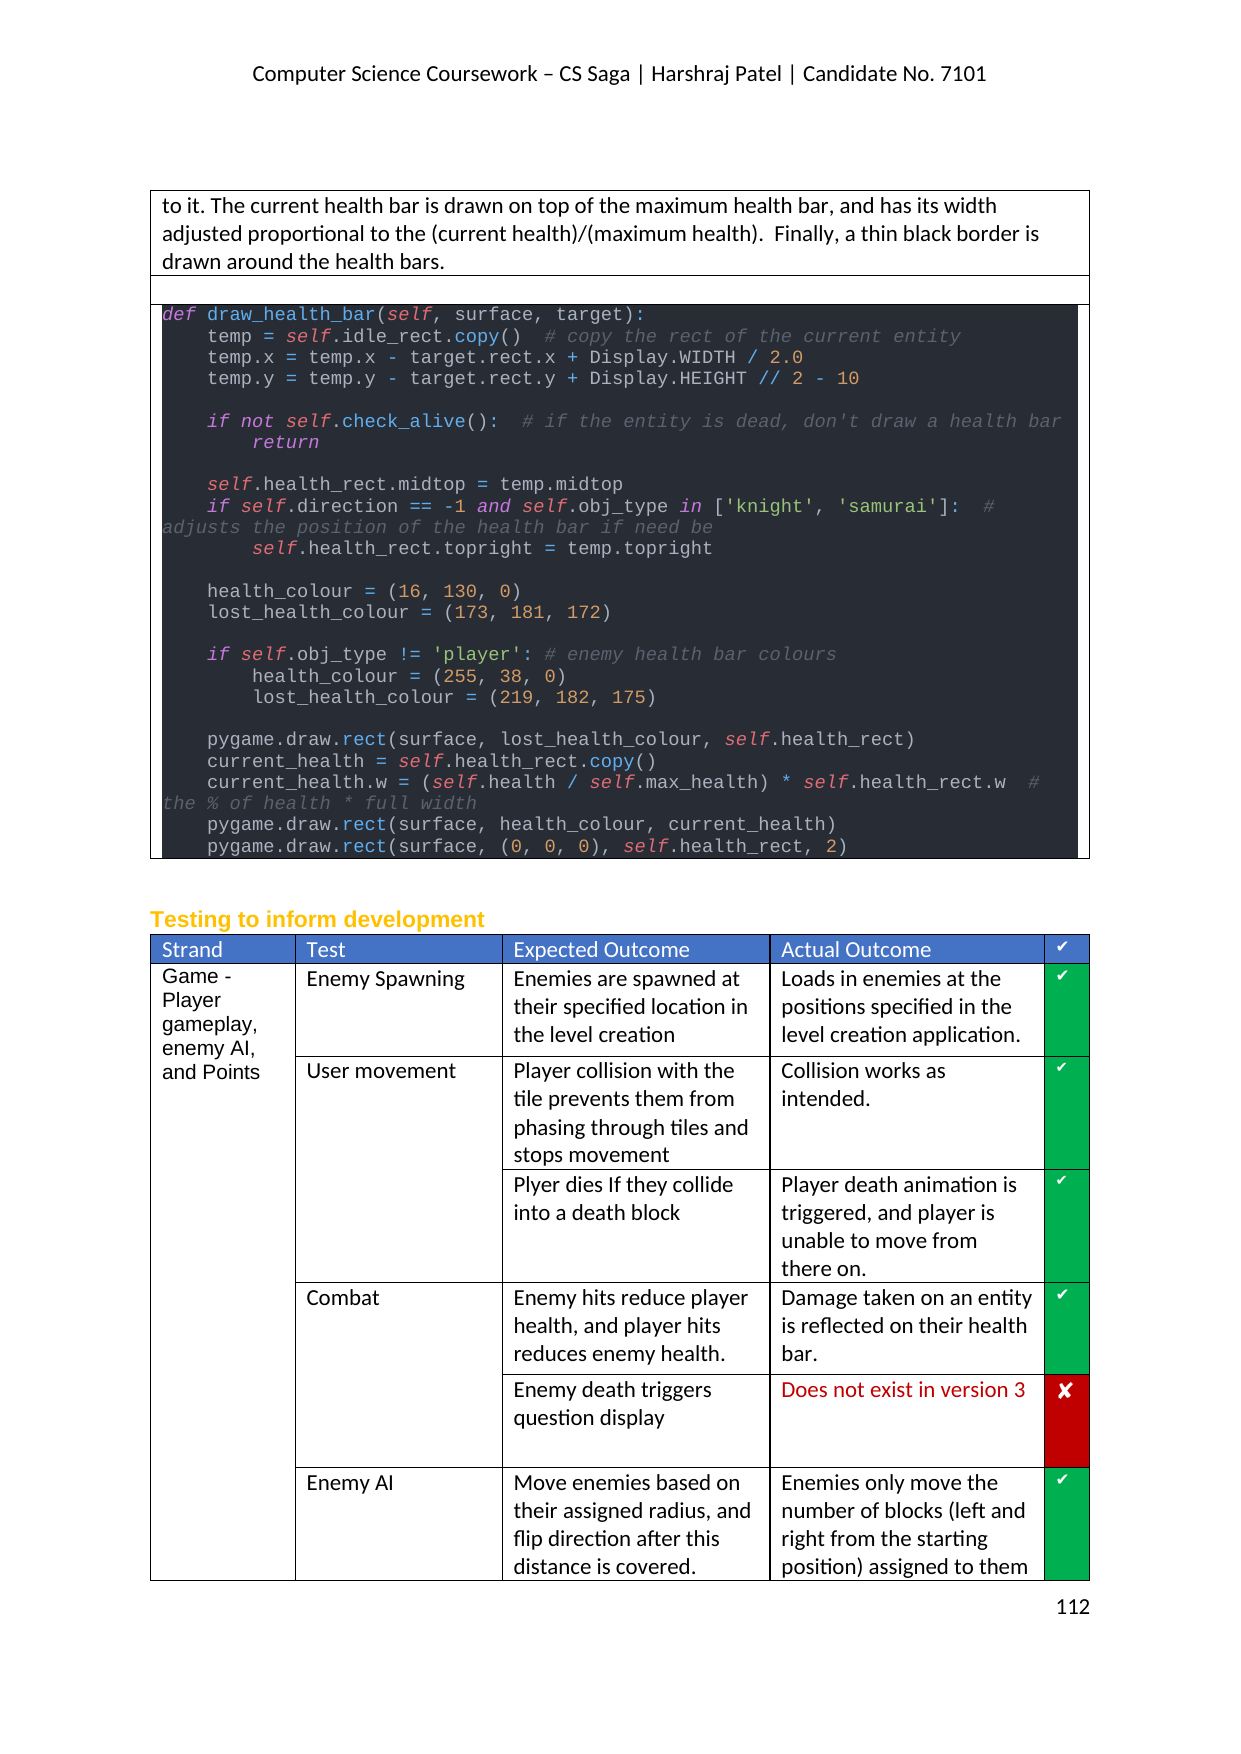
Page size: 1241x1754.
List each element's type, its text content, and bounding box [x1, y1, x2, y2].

table_cell Enemy AI [296, 1468, 502, 1580]
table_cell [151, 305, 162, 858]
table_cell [151, 191, 1089, 275]
table_header ✔ [1045, 935, 1089, 963]
table_cell ✔ [1045, 1057, 1089, 1169]
table_cell Combat [296, 1283, 502, 1467]
table_cell ✔ [1045, 964, 1089, 1056]
table_cell ✔ [1045, 1283, 1089, 1374]
table_cell Game - Player gameplay, enemy AI, and Points [151, 964, 295, 1580]
table_cell [151, 276, 1089, 304]
table_cell User movement [296, 1057, 502, 1282]
table_cell Player death animation is triggered, and player is unable to move from there on. [771, 1170, 1044, 1282]
table_cell Plyer dies If they collide into a death block [503, 1170, 769, 1282]
table_cell ✘ [1045, 1375, 1089, 1467]
table_header Actual Outcome [771, 935, 1044, 963]
table_cell Does not exist in version 3 [771, 1375, 1044, 1467]
table_cell Enemies only move the number of blocks (left and right from the starting position) assigned to them [771, 1468, 1044, 1580]
table_cell ✔ [1045, 1170, 1089, 1282]
table_cell Enemies are spawned at their specified location in the level creation [503, 964, 769, 1056]
table_cell Move enemies based on their assigned radius, and flip direction after this distance is covered. [503, 1468, 769, 1580]
table_cell Enemy death triggers question display [503, 1375, 769, 1467]
table_header Expected Outcome [503, 935, 769, 963]
subtitle Testing to inform development [150, 906, 1090, 932]
table_cell Loads in enemies at the positions specified in the level creation application. [771, 964, 1044, 1056]
table_cell Damage taken on an entity is reflected on their health bar. [771, 1283, 1044, 1374]
table_cell Player collision with the tile prevents them from phasing through tiles and stops movement [503, 1057, 769, 1169]
table_header Strand [151, 935, 295, 963]
table_cell Enemy hits reduce player health, and player hits reduces enemy health. [503, 1283, 769, 1374]
table_cell ✔ [1045, 1468, 1089, 1580]
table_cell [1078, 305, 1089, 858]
table_cell Collision works as intended. [771, 1057, 1044, 1169]
table_header Test [296, 935, 502, 963]
table_cell Enemy Spawning [296, 964, 502, 1056]
